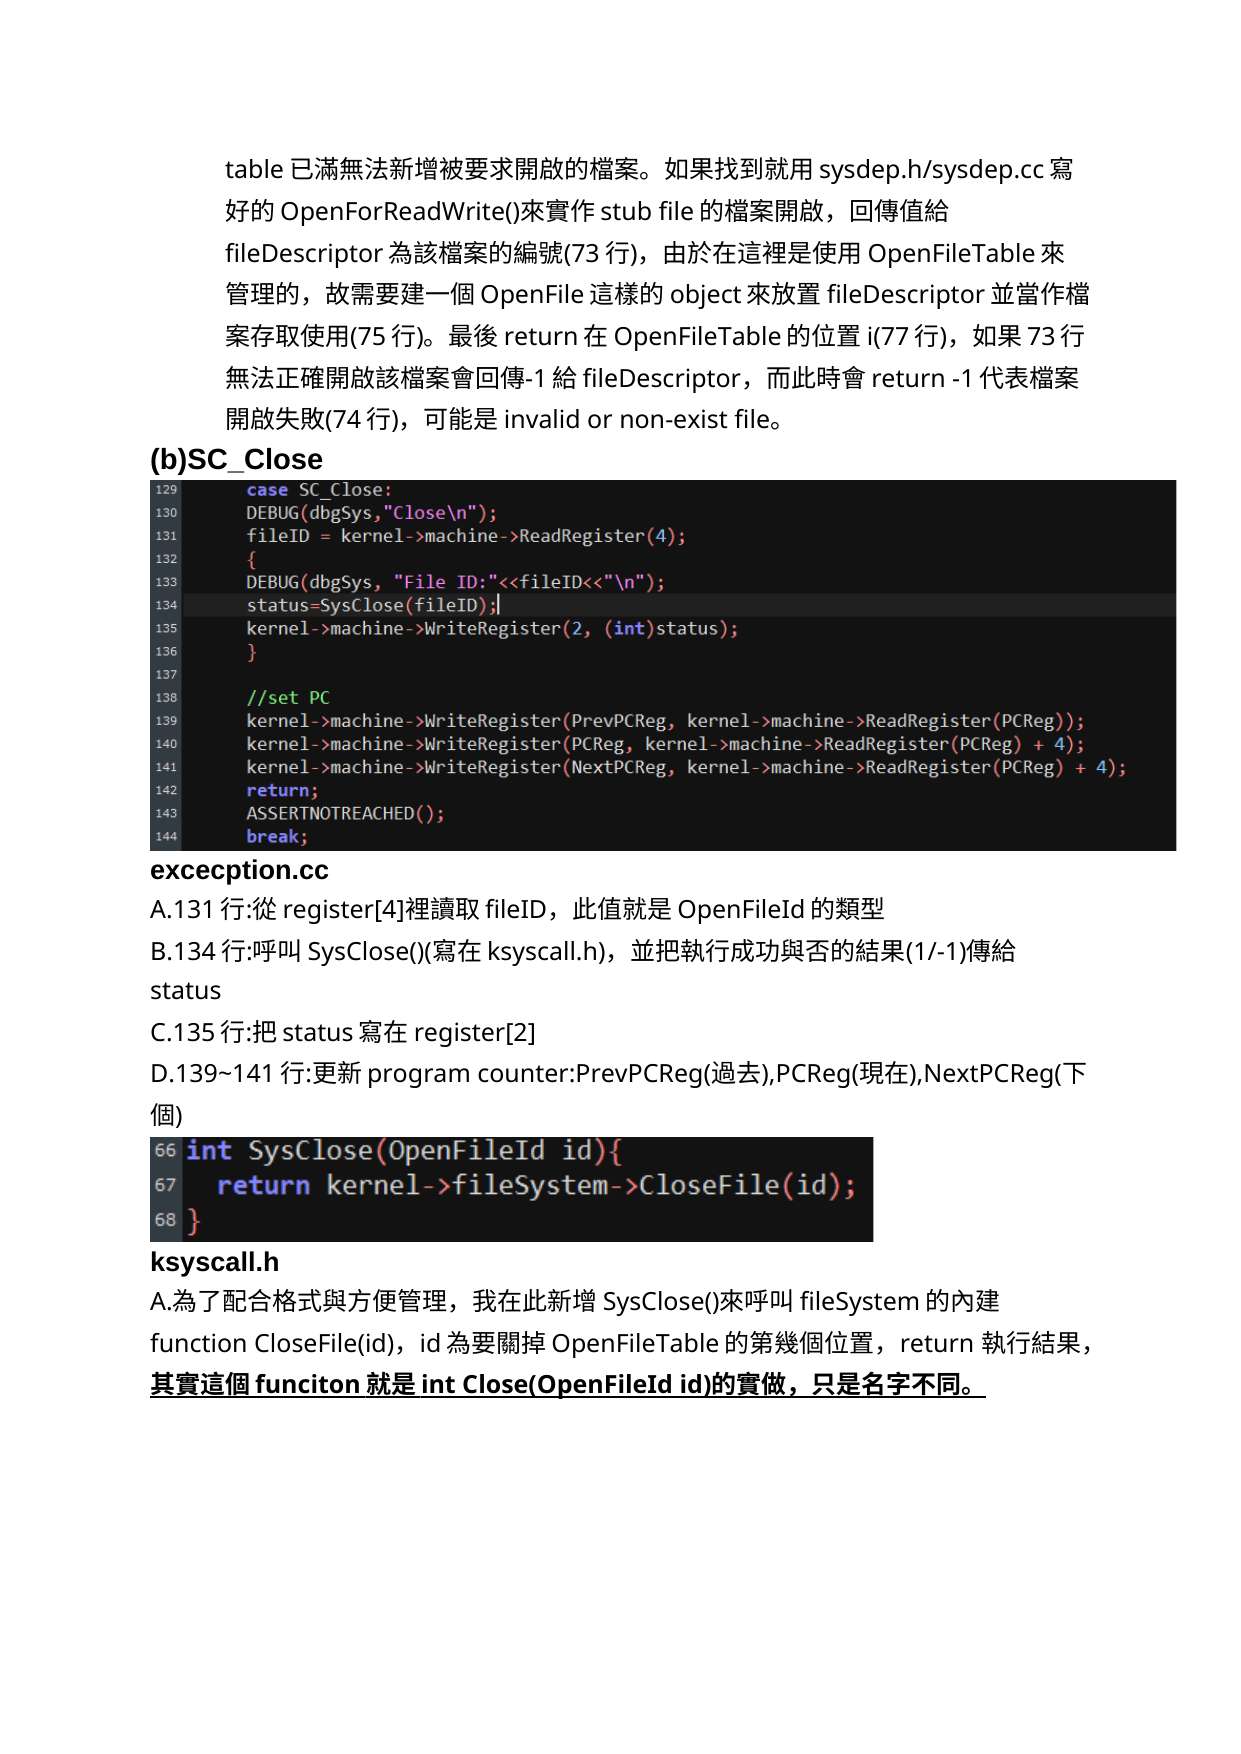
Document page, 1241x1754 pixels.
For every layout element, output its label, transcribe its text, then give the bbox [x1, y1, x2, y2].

text B.134行:呼叫SysClose()(寫在ksyscall.h)，並把執行成功與否的結果(1/-1)傳給status [150, 932, 1090, 1007]
text (b)SC_Close [150, 442, 1090, 475]
text excecption.cc [150, 854, 1090, 885]
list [187, 150, 1090, 436]
text A.為了配合格式與方便管理，我在此新增SysClose()來呼叫fileSystem的內建function CloseFile(id)，id為要關掉OpenFileTable的第幾個位置，return 執行結果，其實這個funciton就是int Close(OpenFileId id)的實做，只是名字不同。 [150, 1282, 1090, 1401]
text D.139~141行:更新program counter:PrevPCReg(過去),PCReg(現在),NextPCReg(下個) [150, 1054, 1090, 1132]
picture [150, 480, 1177, 851]
text A.131行:從register[4]裡讀取fileID，此值就是OpenFileId的類型 [150, 890, 1090, 926]
text C.135行:把status寫在register[2] [150, 1012, 1090, 1048]
text ksyscall.h [150, 1246, 1090, 1277]
picture [150, 1137, 874, 1242]
